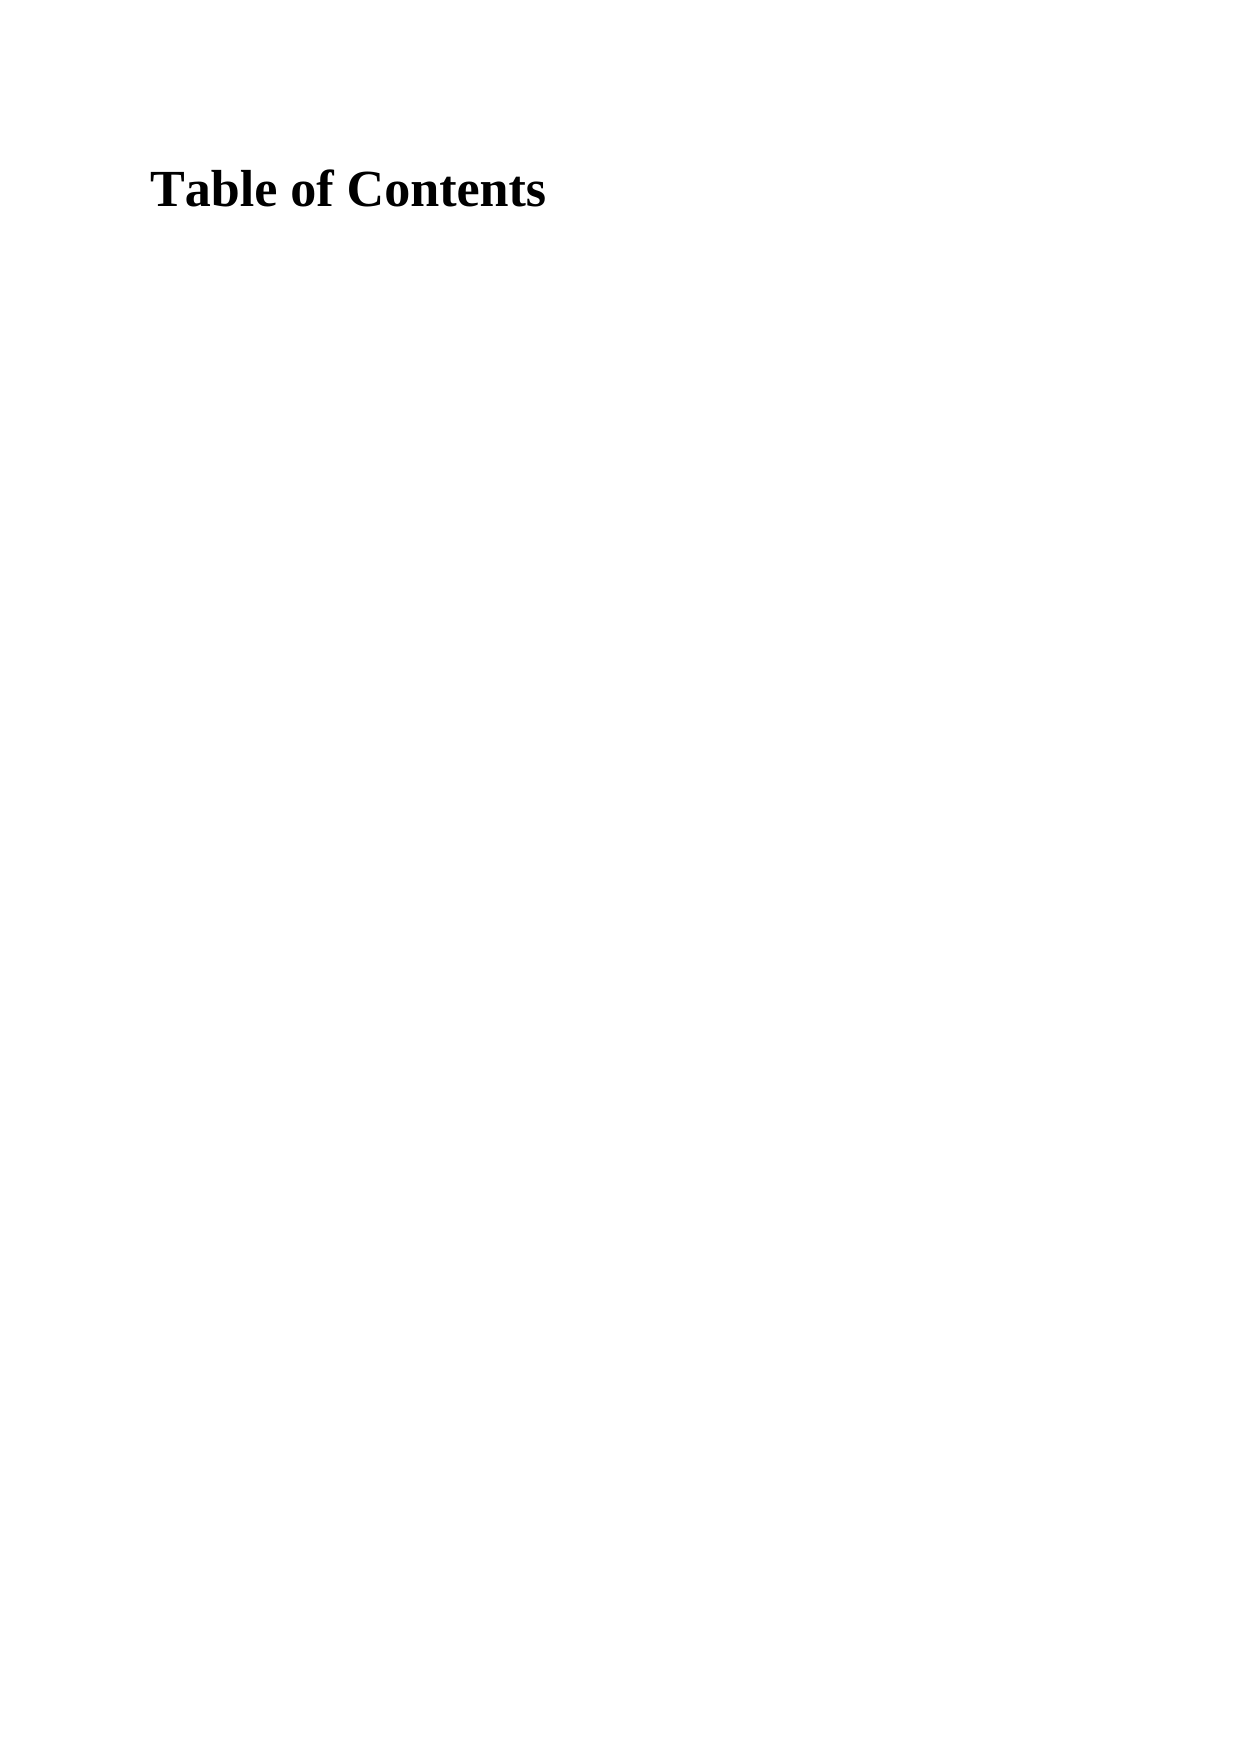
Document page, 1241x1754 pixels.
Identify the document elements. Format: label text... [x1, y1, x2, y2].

subtitle Table of Contents [150, 158, 991, 218]
